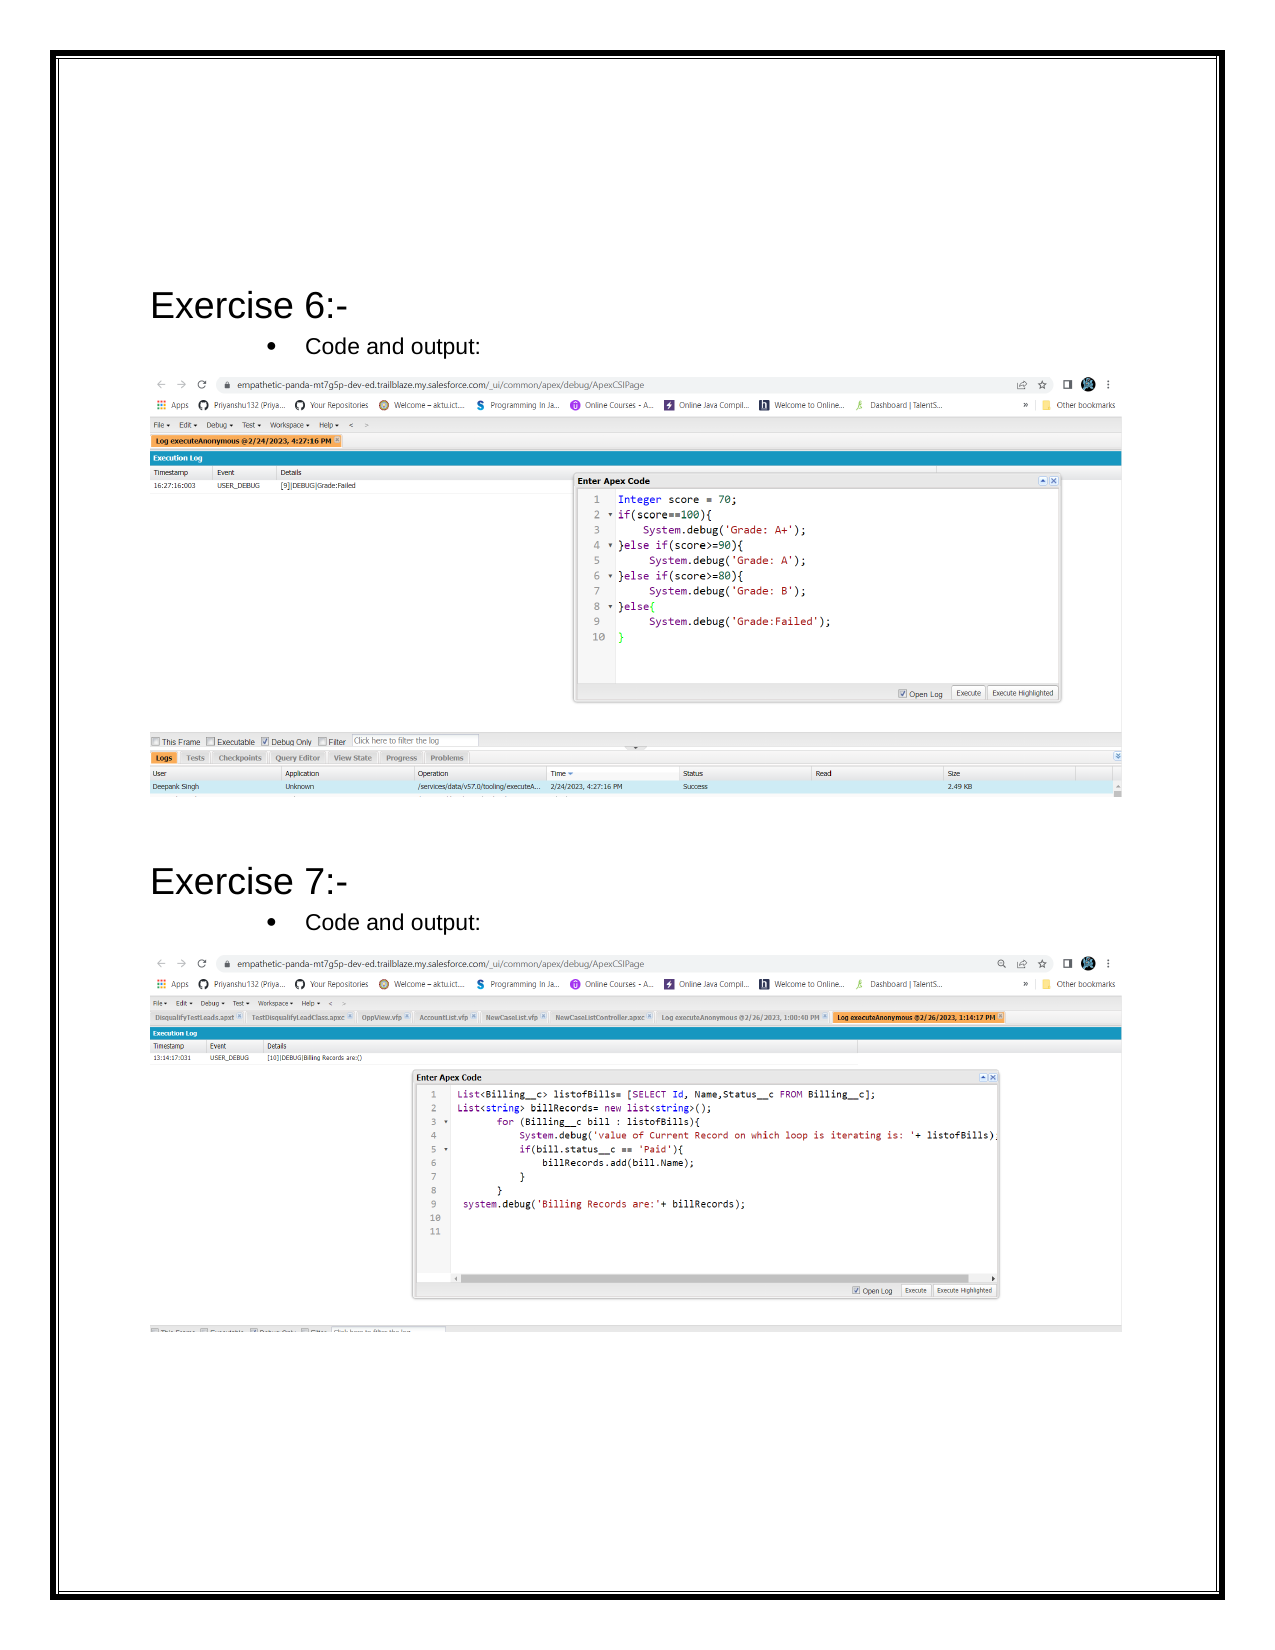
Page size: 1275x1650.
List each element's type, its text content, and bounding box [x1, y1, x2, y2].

picture [150, 953, 1122, 1332]
text Exercise 6:- [150, 284, 1125, 327]
text Exercise 7:- [150, 859, 1125, 902]
picture [150, 377, 1122, 797]
list Code and output: [267, 909, 1125, 935]
list Code and output: [267, 333, 1125, 360]
